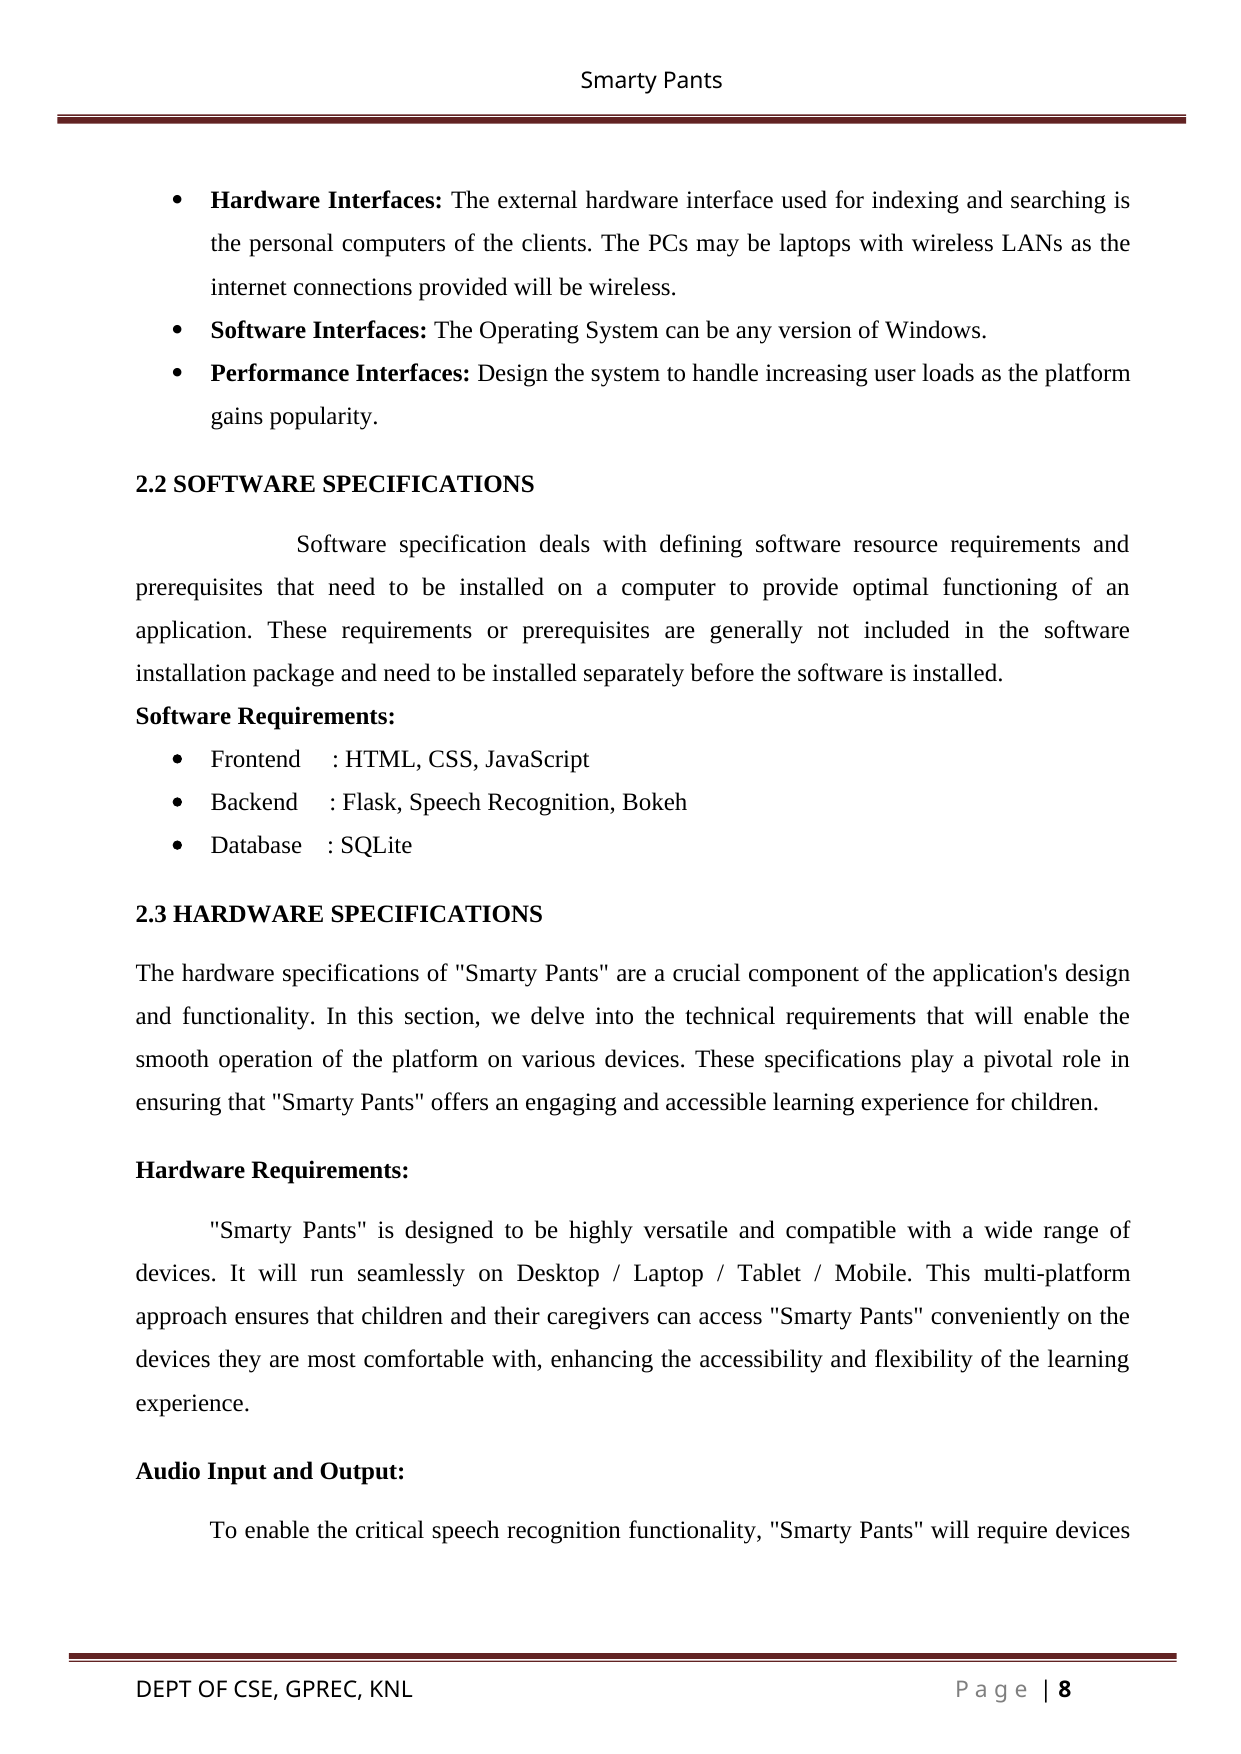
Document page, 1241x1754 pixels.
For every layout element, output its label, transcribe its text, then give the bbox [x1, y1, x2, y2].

text Software Requirements: [135, 701, 1131, 730]
text Software specification deals with defining software resource requirements and prerequisites that need to be installed on a computer to provide optimal functioning of an application. These requirements or prerequisites are generally not included in the software installation package and need to be installed separately before the software is installed. [135, 529, 1131, 687]
list Frontend : HTML, CSS, JavaScript [173, 744, 1131, 773]
text 2.3 HARDWARE SPECIFICATIONS [135, 899, 1132, 927]
text Hardware Requirements: [135, 1156, 1132, 1184]
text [135, 1515, 1131, 1544]
list Database : SQLite [173, 831, 1131, 859]
list Backend : Flask, Speech Recognition, Bokeh [173, 787, 1131, 816]
text Audio Input and Output: [135, 1456, 1132, 1484]
list Hardware Interfaces: The external hardware interface used for indexing and searching is the personal computers of the clients. The PCs may be laptops with wireless LANs as the internet connections provided will be wireless. [173, 185, 1132, 300]
list Performance Interfaces: Design the system to handle increasing user loads as the platform gains popularity. [173, 358, 1131, 430]
text 2.2 SOFTWARE SPECIFICATIONS [135, 469, 1132, 498]
text The hardware specifications of "Smarty Pants" are a crucial component of the application's design and functionality. In this section, we delve into the technical requirements that will enable the smooth operation of the platform on various devices. These specifications play a pivotal role in ensuring that "Smarty Pants" offers an engaging and accessible learning experience for children. [135, 958, 1131, 1116]
text "Smarty Pants" is designed to be highly versatile and compatible with a wide range of devices. It will run seamlessly on Desktop / Laptop / Tablet / Mobile. This multi-platform approach ensures that children and their caregivers can access "Smarty Pants" conveniently on the devices they are most comfortable with, enhancing the accessibility and flexibility of the learning experience. [135, 1215, 1131, 1416]
list Software Interfaces: The Operating System can be any version of Windows. [173, 315, 1132, 343]
